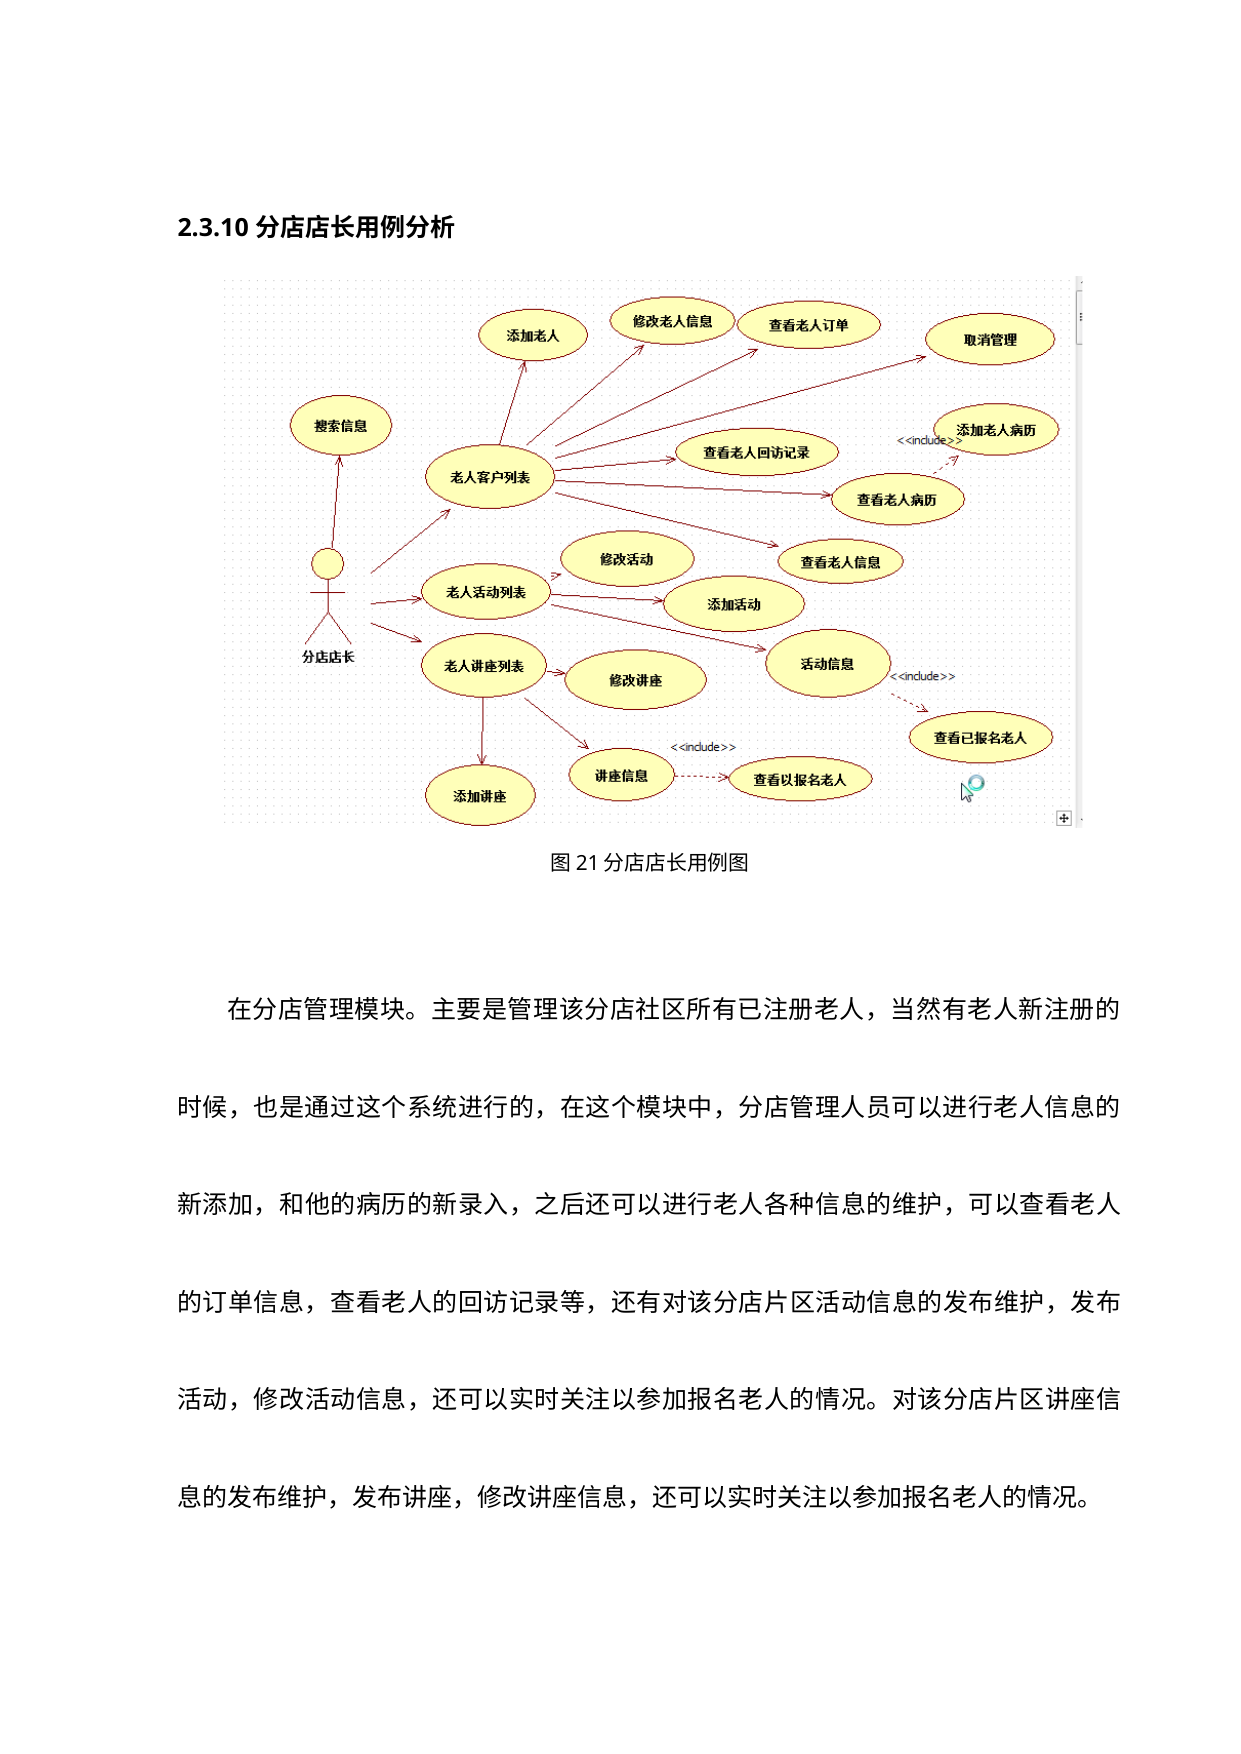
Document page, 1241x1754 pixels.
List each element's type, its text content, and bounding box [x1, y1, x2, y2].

text 在分店管理模块。主要是管理该分店社区所有已注册老人，当然有老人新注册的时候，也是通过这个系统进行的，在这个模块中，分店管理人员可以进行老人信息的新添加，和他的病历的新录入，之后还可以进行老人各种信息的维护，可以查看老人的订单信息，查看老人的回访记录等，还有对该分店片区活动信息的发布维护，发布活动，修改活动信息，还可以实时关注以参加报名老人的情况。对该分店片区讲座信息的发布维护，发布讲座，修改讲座信息，还可以实时关注以参加报名老人的情况。 [177, 975, 1122, 1528]
subtitle 2.3.10 分店店长用例分析 [177, 193, 1122, 258]
text 图 21分店店长用例图 [177, 846, 1122, 878]
picture [217, 276, 1083, 828]
